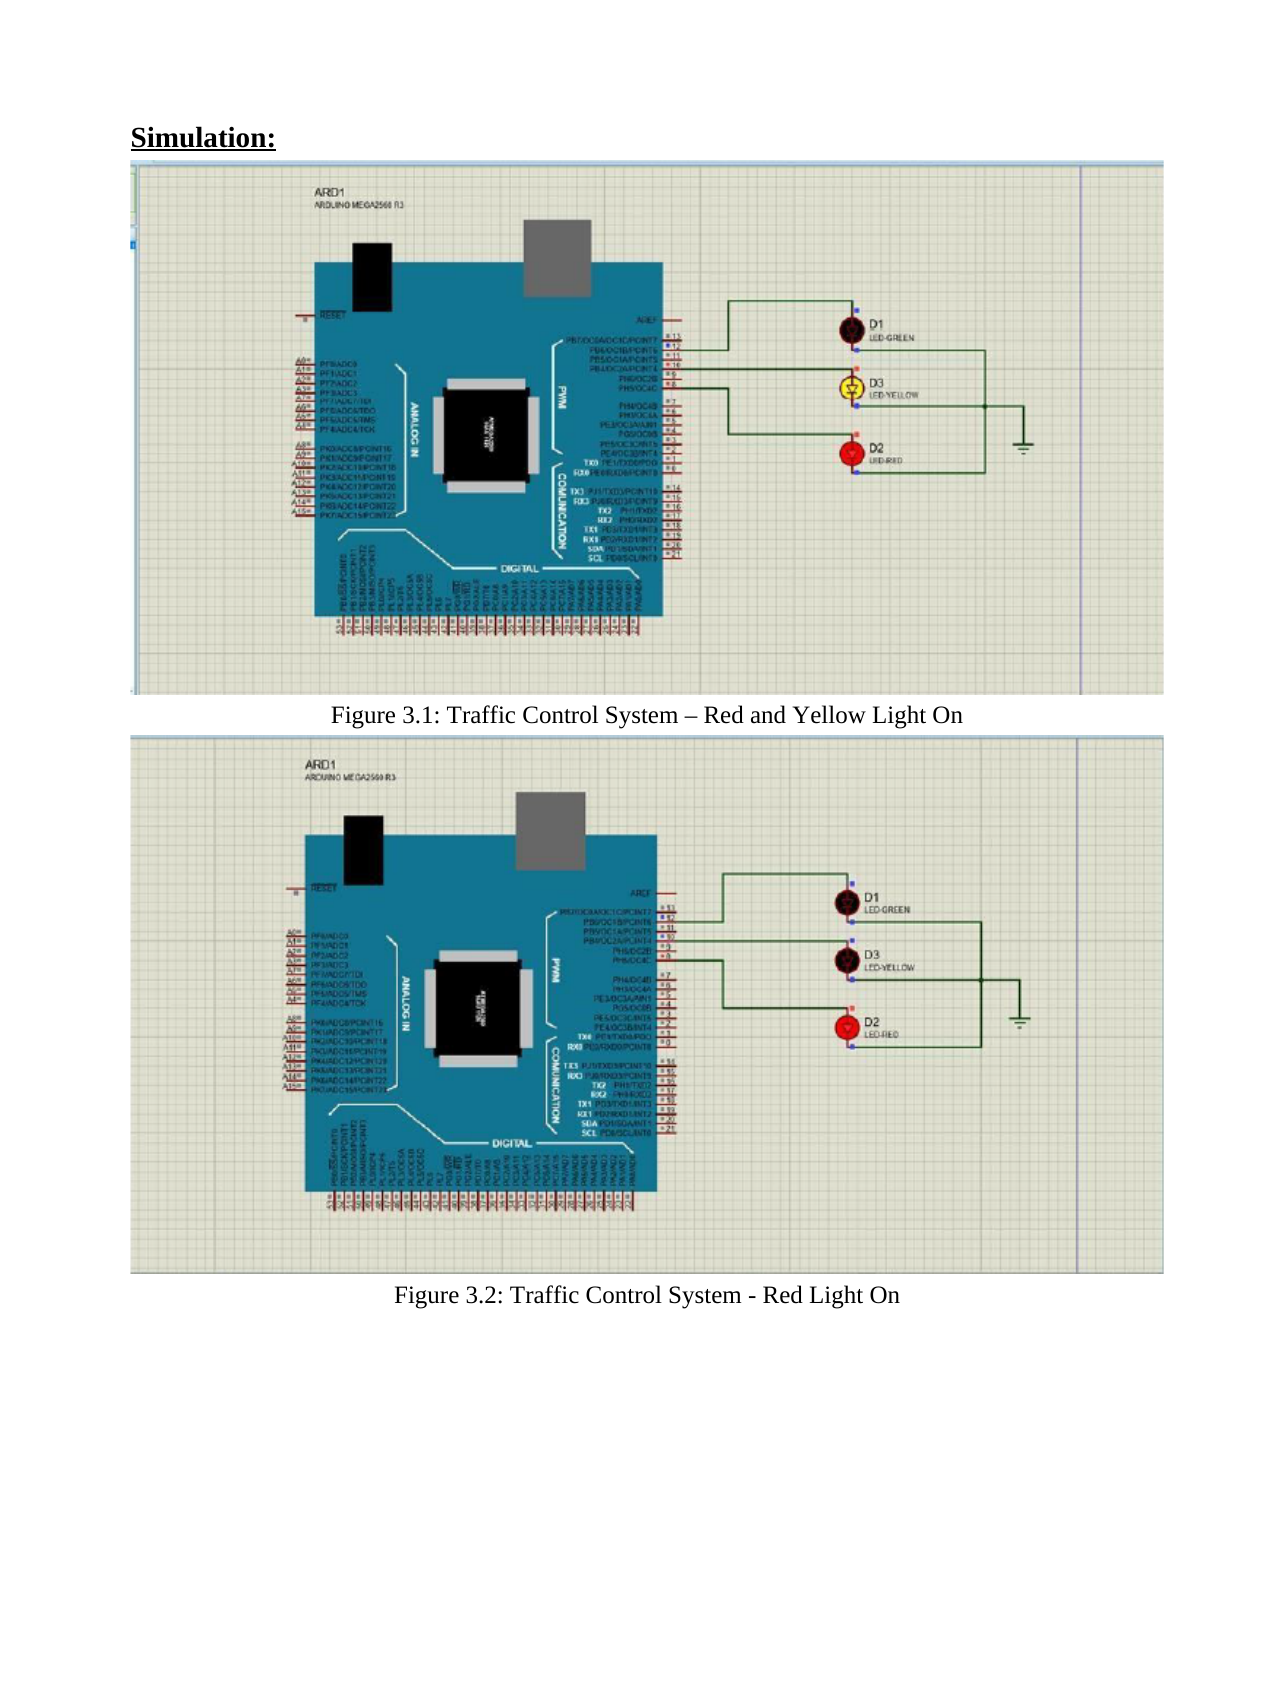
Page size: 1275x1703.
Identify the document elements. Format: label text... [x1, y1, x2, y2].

text Simulation: [130, 120, 1163, 154]
text Figure 3.1: Traffic Control System – Red and Yellow Light On [130, 701, 1163, 729]
text Figure 3.2: Traffic Control System - Red Light On [130, 1280, 1163, 1309]
picture [130, 735, 1164, 1274]
picture [130, 160, 1164, 695]
